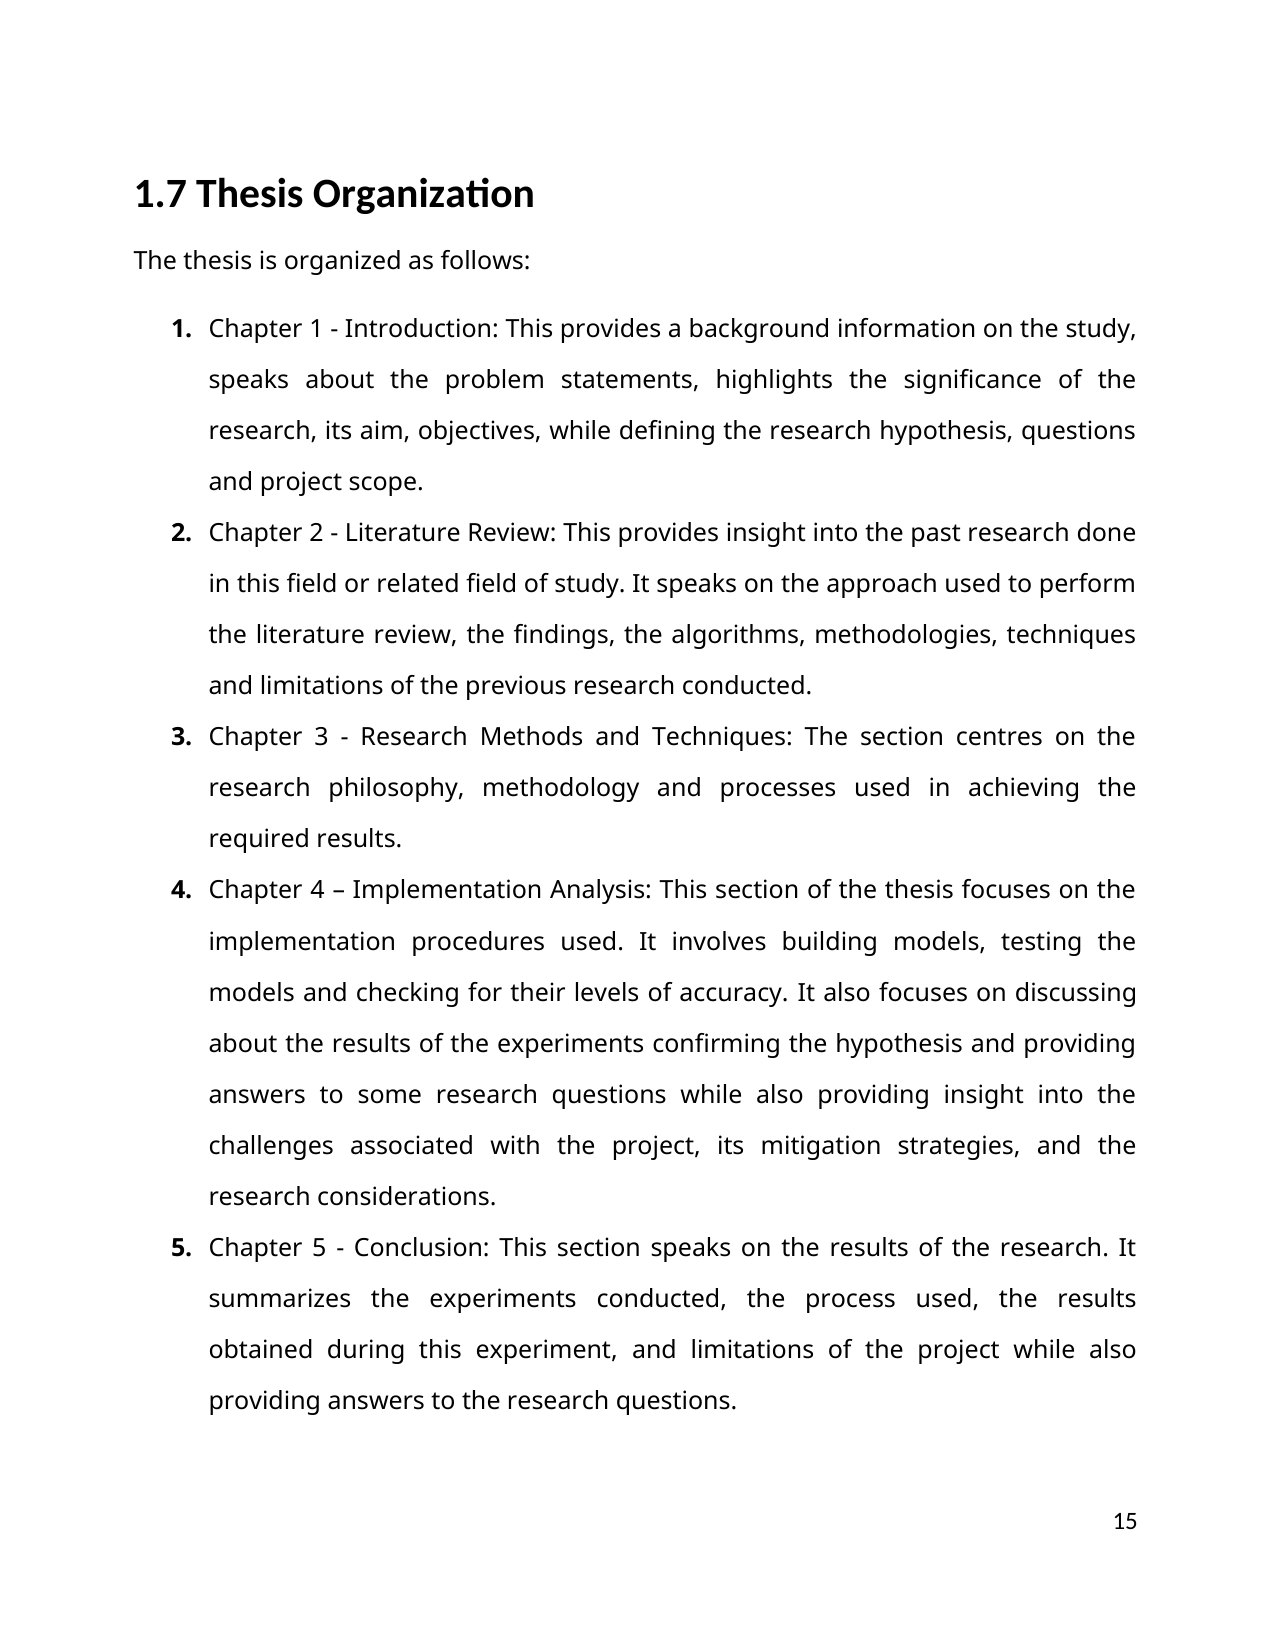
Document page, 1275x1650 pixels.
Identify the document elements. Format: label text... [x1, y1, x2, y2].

list Chapter 5 - Conclusion: This section speaks on the results of the research. It summarizes the experiments conducted, the process used, the results obtained during this experiment, and limitations of the project while also providing answers to the research questions. [171, 1229, 1137, 1417]
list Chapter 3 - Research Methods and Techniques: The section centres on the research philosophy, methodology and processes used in achieving the required results. [171, 719, 1137, 855]
text The thesis is organized as follows: [133, 243, 1137, 277]
list Chapter 2 - Literature Review: This provides insight into the past research done in this field or related field of study. It speaks on the approach used to perform the literature review, the findings, the algorithms, methodologies, techniques and limitations of the previous research conducted. [171, 515, 1137, 702]
list Chapter 1 - Introduction: This provides a background information on the study, speaks about the problem statements, highlights the significance of the research, its aim, objectives, while defining the research hypothesis, questions and project scope. [171, 311, 1137, 498]
subtitle 1.7 Thesis Organization [133, 167, 1137, 217]
list Chapter 4 – Implementation Analysis: This section of the thesis focuses on the implementation procedures used. It involves building models, testing the models and checking for their levels of accuracy. It also focuses on discussing about the results of the experiments confirming the hypothesis and providing answers to some research questions while also providing insight into the challenges associated with the project, its mitigation strategies, and the research considerations. [171, 872, 1137, 1212]
